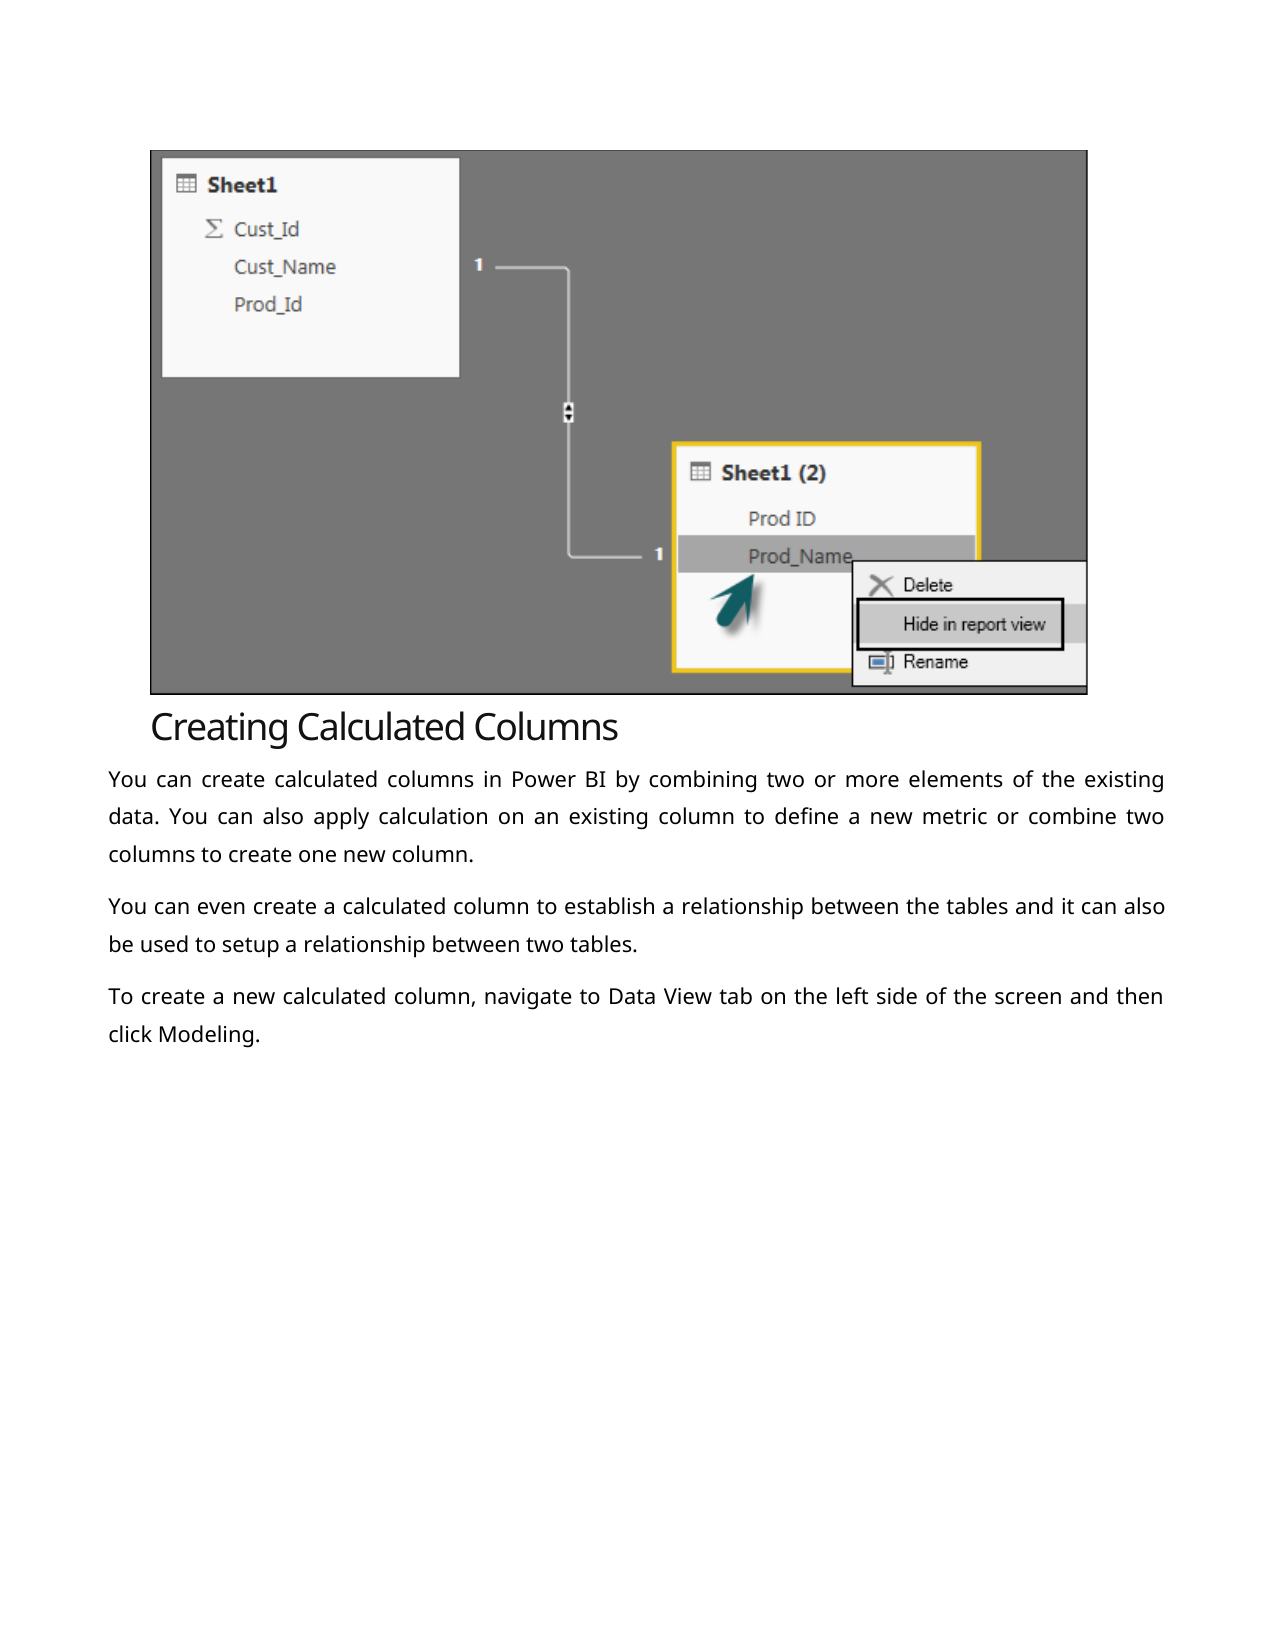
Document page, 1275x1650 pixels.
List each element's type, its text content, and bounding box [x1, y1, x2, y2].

text You can create calculated columns in Power BI by combining two or more elements of the existing data. You can also apply calculation on an existing column to define a new metric or combine two columns to create one new column. [108, 756, 1167, 868]
text Creating Calculated Columns [150, 700, 1167, 751]
picture [150, 150, 1088, 695]
text To create a new calculated column, navigate to Data View tab on the left side of the screen and then click Modeling. [108, 973, 1167, 1048]
text You can even create a calculated column to establish a relationship between the tables and it can also be used to setup a relationship between two tables. [108, 883, 1167, 958]
